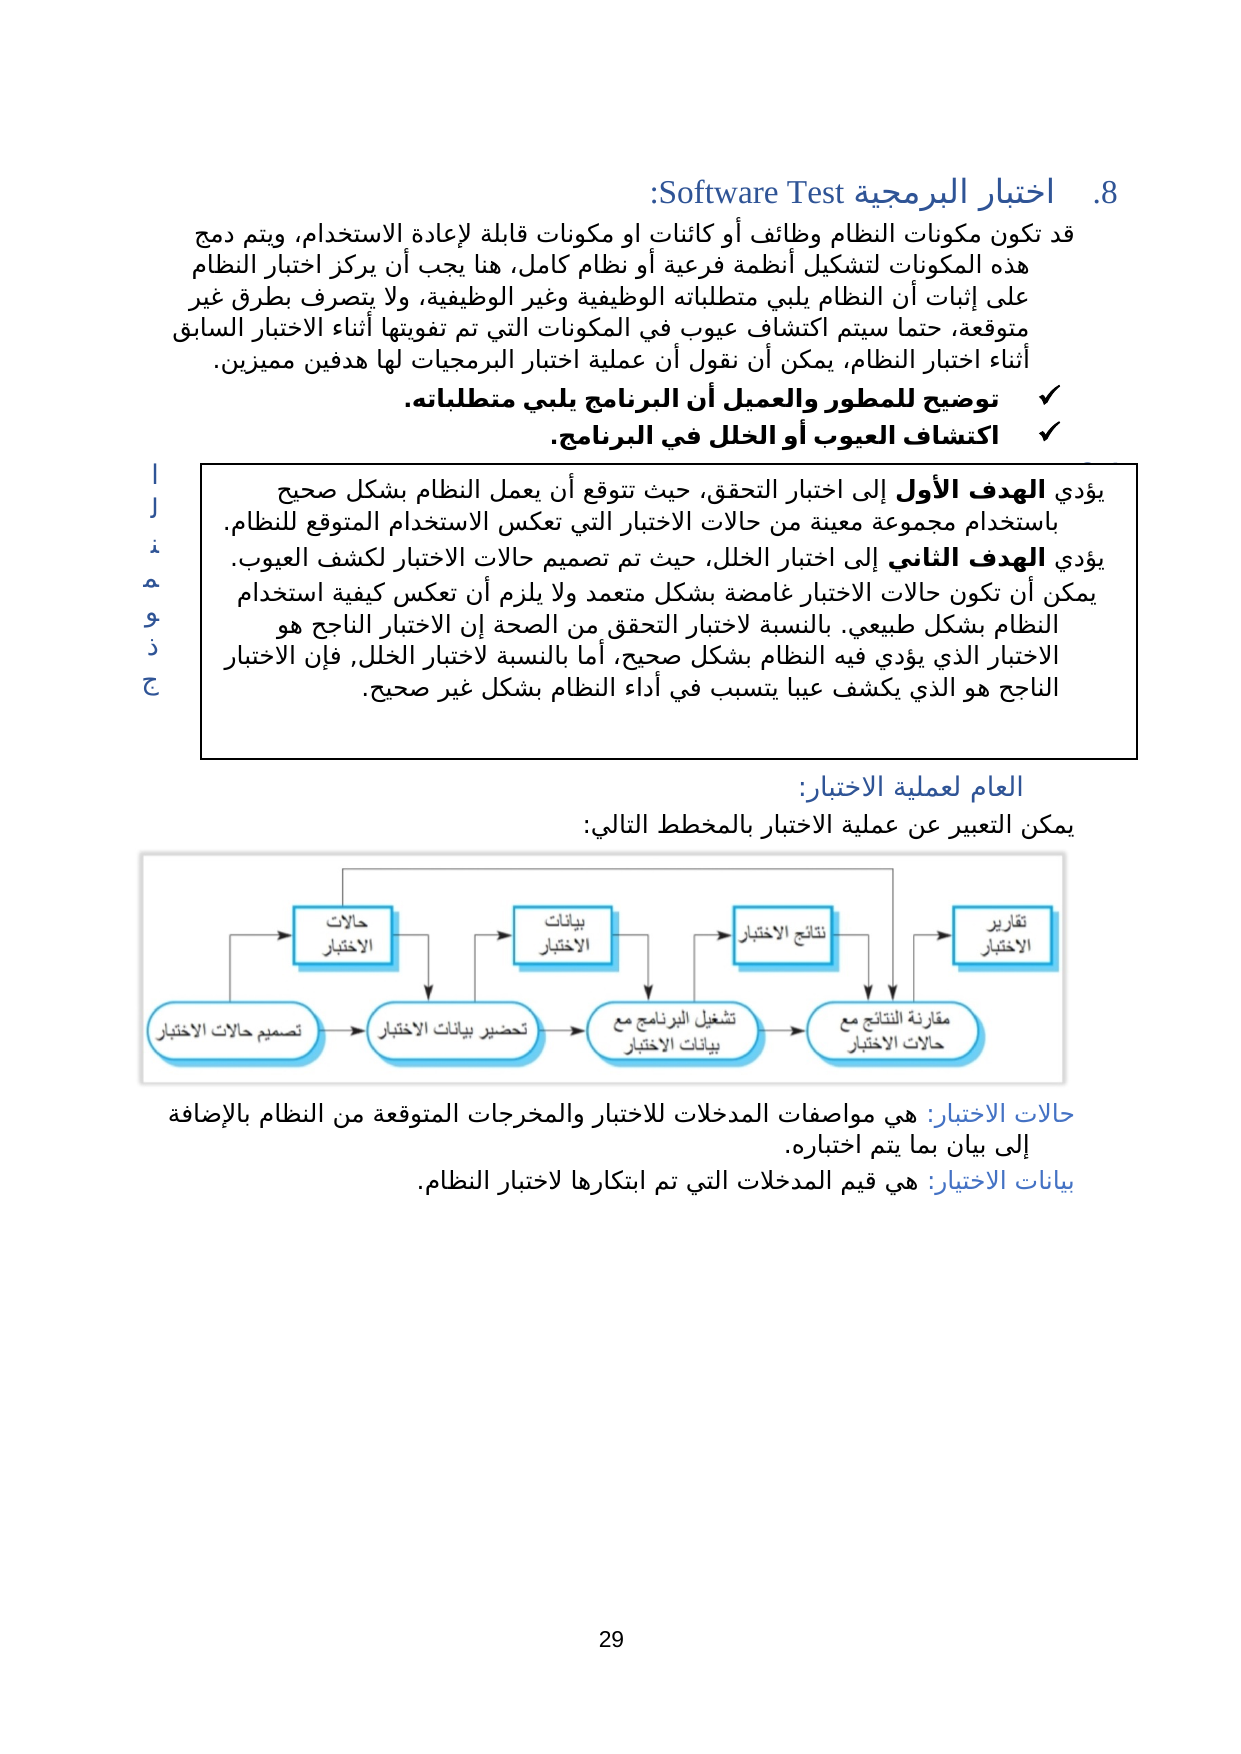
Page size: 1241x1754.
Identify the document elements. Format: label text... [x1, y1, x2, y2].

list توضيح للمطور والعميل أن البرنامج يلبي متطلباته. [148, 381, 1037, 414]
text بيانات الاختيار: هي قيم المدخلات التي تم ابتكارها لاختبار النظام. [148, 1166, 1075, 1196]
text حالات الاختبار: هي مواصفات المدخلات للاختبار والمخرجات المتوقعة من النظام بالإضافة إلى بيان بما يتم اختباره. [148, 1099, 1075, 1160]
picture [129, 845, 1075, 1093]
subtitle اختبار البرمجية Software Test: [148, 173, 1092, 212]
text قد تكون مكونات النظام وظائف أو كائنات او مكونات قابلة لإعادة الاستخدام، ويتم دمج هذه المكونات لتشكيل أنظمة فرعية أو نظام كامل، هنا يجب أن يركز اختبار النظام على إثبات أن النظام يلبي متطلباته الوظيفية وغير الوظيفية، ولا يتصرف بطرق غير متوقعة، حتما سيتم اكتشاف عيوب في المكونات التي تم تفويتها أثناء الاختبار السابق أثناء اختبار النظام، يمكن أن نقول أن عملية اختبار البرمجيات لها هدفين مميزين. [148, 219, 1075, 374]
subtitle النموذج العام لعملية الاختبار: [148, 457, 1069, 803]
list اكتشاف العيوب أو الخلل في البرنامج. [148, 417, 1037, 451]
text يمكن التعبير عن عملية الاختبار بالمخطط التالي: [148, 810, 1075, 839]
